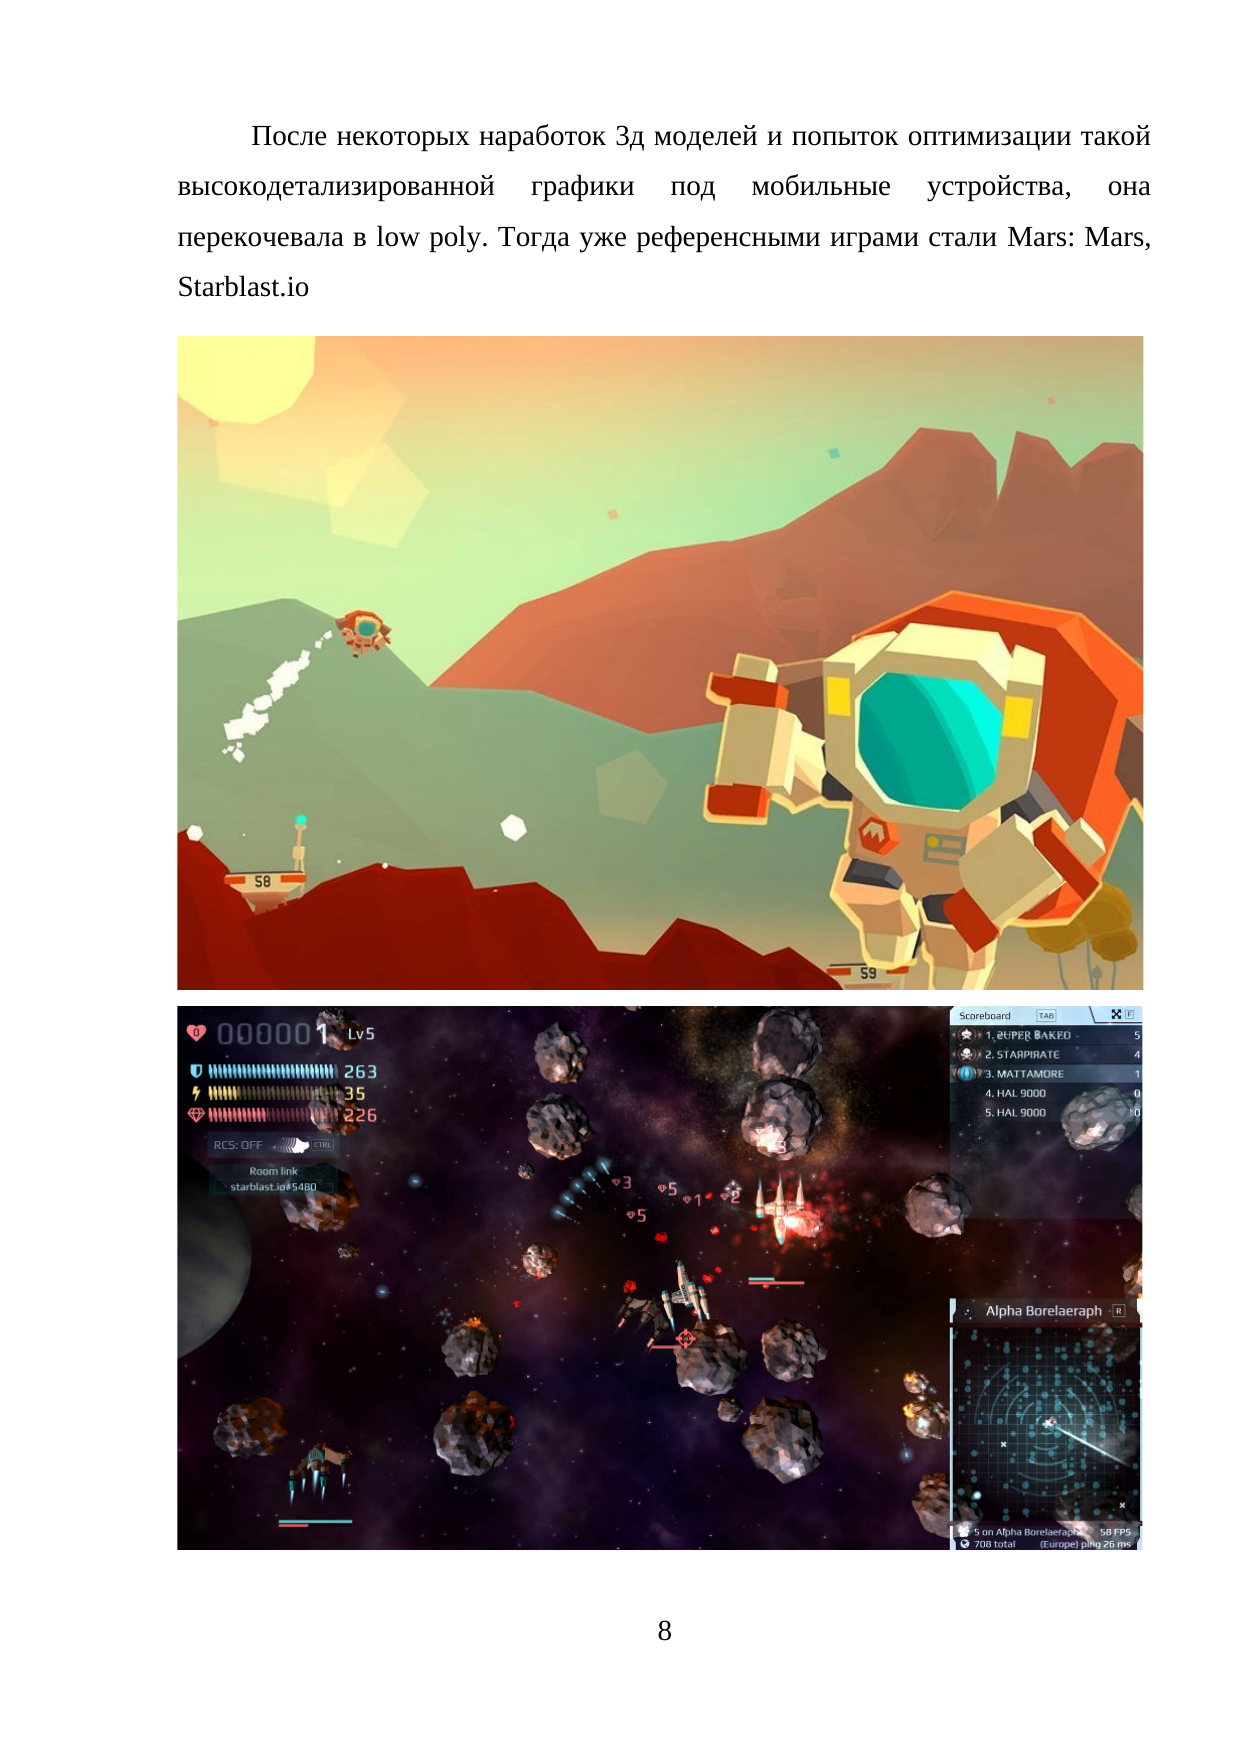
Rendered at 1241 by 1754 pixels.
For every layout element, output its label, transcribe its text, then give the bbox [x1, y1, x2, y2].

picture [177, 1006, 1143, 1550]
picture [177, 336, 1144, 990]
text После некоторых наработок 3д моделей и попыток оптимизации такой высокодетализированной графики под мобильные устройства, она перекочевала в low poly. Тогда уже референсными играми стали Mars: Mars, Starblast.io [177, 118, 1152, 303]
